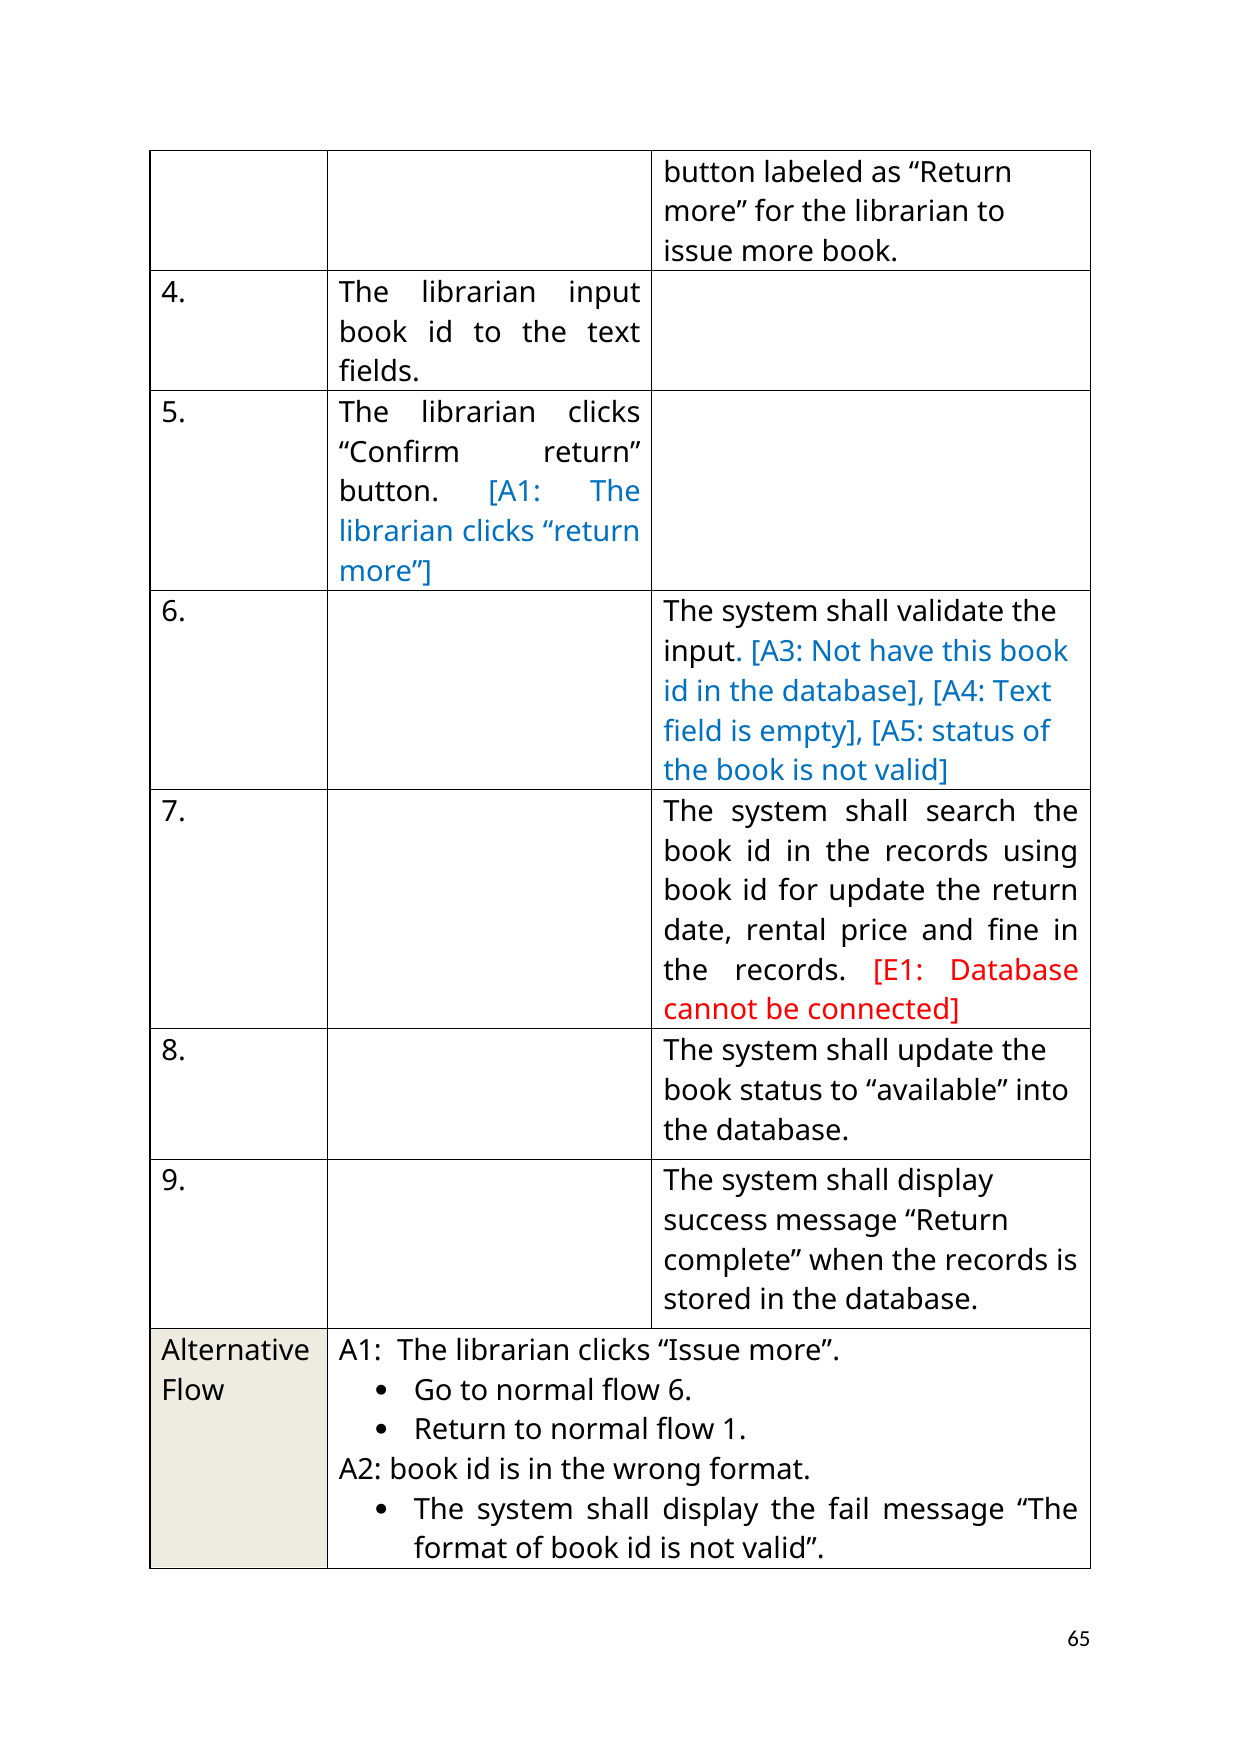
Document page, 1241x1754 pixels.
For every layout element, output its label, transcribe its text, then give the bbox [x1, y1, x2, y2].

table_cell The system shall update the book status to “available” into the database. [652, 1029, 1090, 1158]
table_cell The librarian input book id to the text fields. [328, 271, 651, 390]
table_cell [652, 391, 1090, 590]
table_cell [652, 151, 1090, 270]
table_cell 8. [151, 1029, 327, 1158]
table_cell Alternative Flow [151, 1329, 327, 1567]
table_cell [328, 790, 651, 1028]
table_cell 6. [151, 591, 327, 789]
table_cell [652, 271, 1090, 390]
table_cell 4. [151, 271, 327, 390]
table_cell 5. [151, 391, 327, 590]
table_cell [328, 591, 651, 789]
table_cell 9. [151, 1160, 327, 1328]
table_cell The system shall search the book id in the records using book id for update the return date, rental price and fine in the records. [E1: Database cannot be connected] [652, 790, 1090, 1028]
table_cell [328, 1329, 1090, 1567]
table_cell The librarian clicks “Confirm return” button. [A1: The librarian clicks “return more”] [328, 391, 651, 590]
table_cell 7. [151, 790, 327, 1028]
table_cell [328, 1029, 651, 1158]
table_cell [328, 151, 651, 270]
table_cell The system shall display success message “Return complete” when the records is stored in the database. [652, 1160, 1090, 1328]
table_cell 3. [151, 151, 327, 270]
table_cell The system shall validate the input. [A3: Not have this book id in the database], [A4: Text field is empty], [A5: status of the book is not valid] [652, 591, 1090, 789]
table_cell [328, 1160, 651, 1328]
